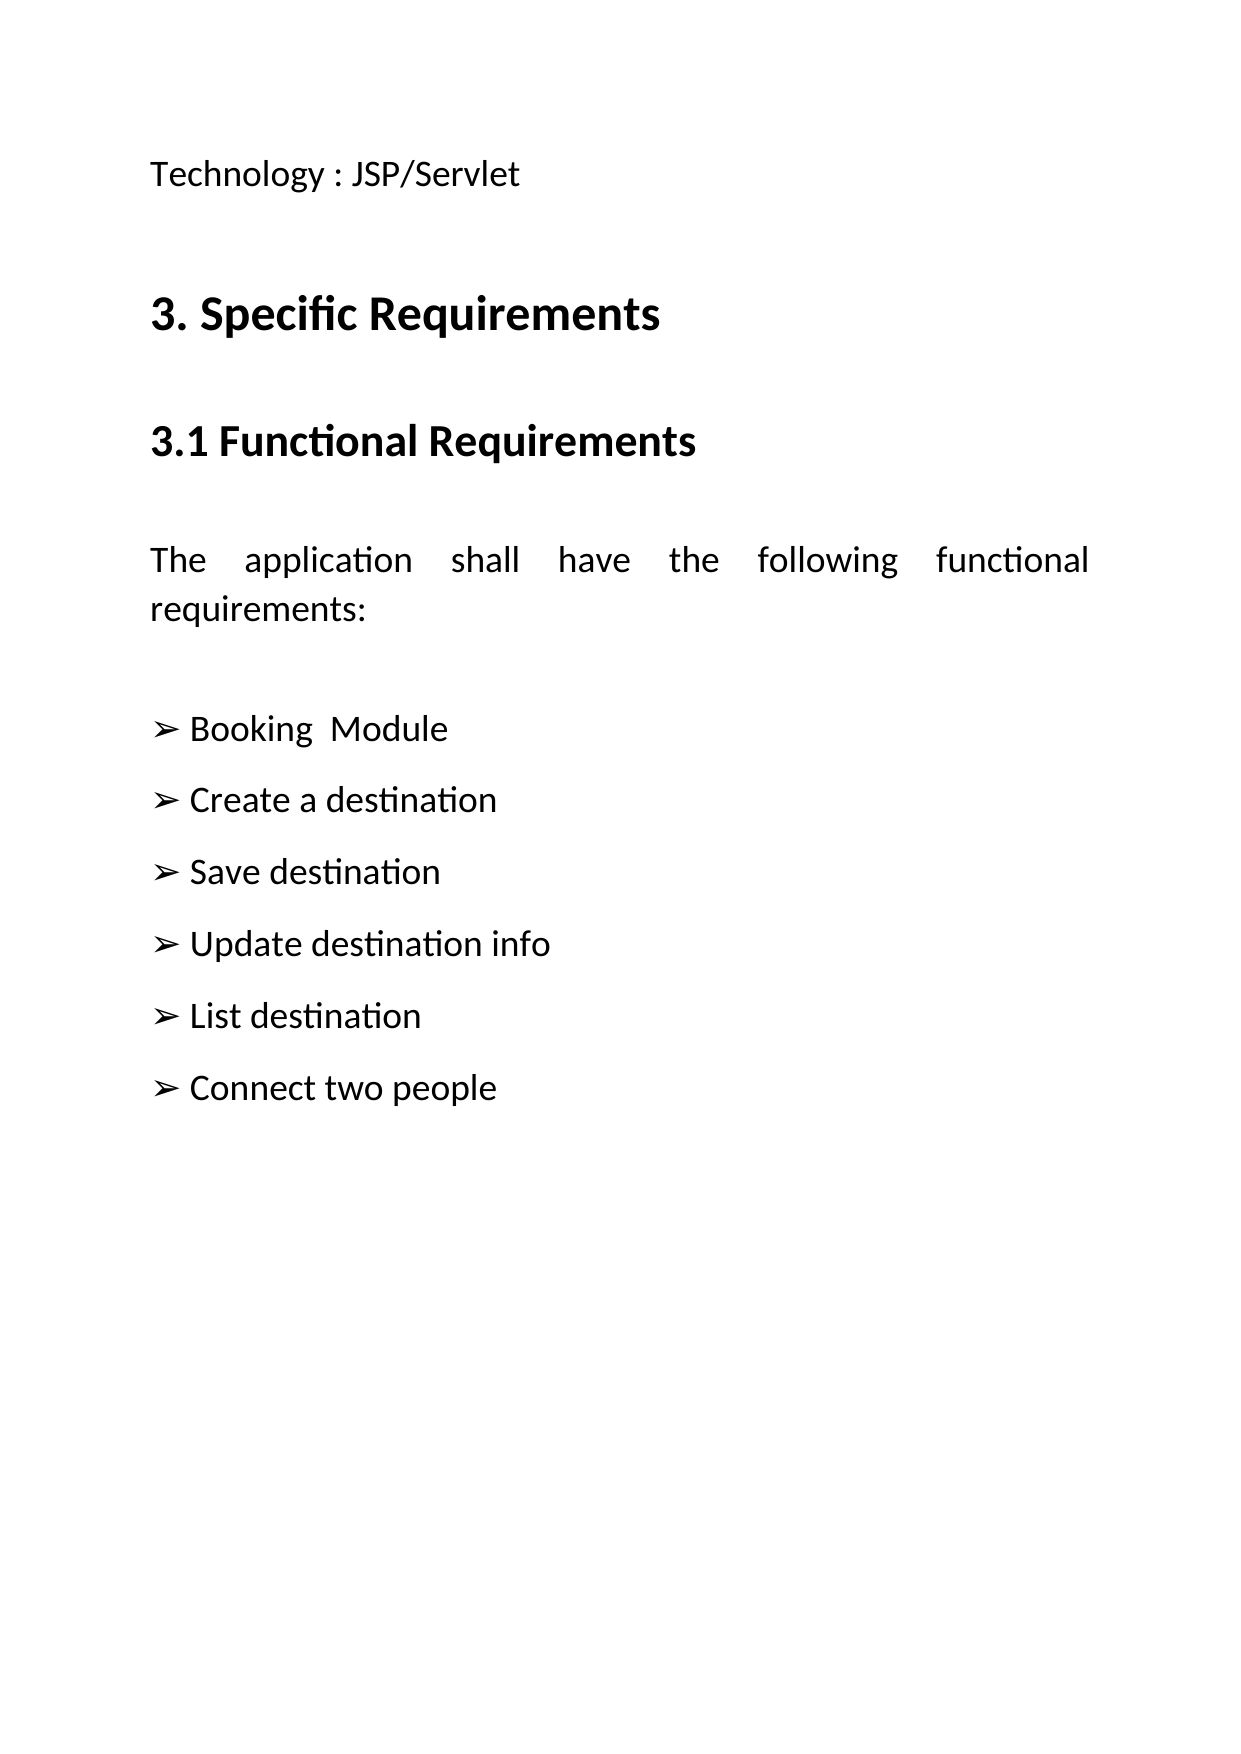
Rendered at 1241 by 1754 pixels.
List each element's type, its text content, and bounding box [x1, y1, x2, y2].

text Technology : JSP/Servlet [150, 150, 1090, 196]
text The application shall have the following functional requirements: [150, 536, 1090, 631]
text ➢ Save destination [150, 844, 1090, 896]
text ➢ Update destination info [150, 916, 1090, 967]
text ➢ Create a destination [150, 773, 1090, 824]
text ➢ Connect two people [150, 1060, 1090, 1111]
text ➢ Booking Module [150, 651, 1090, 752]
text 3. Specific Requirements [150, 282, 1090, 343]
text 3.1 Functional Requirements [150, 412, 1090, 468]
text ➢ List destination [150, 988, 1090, 1039]
